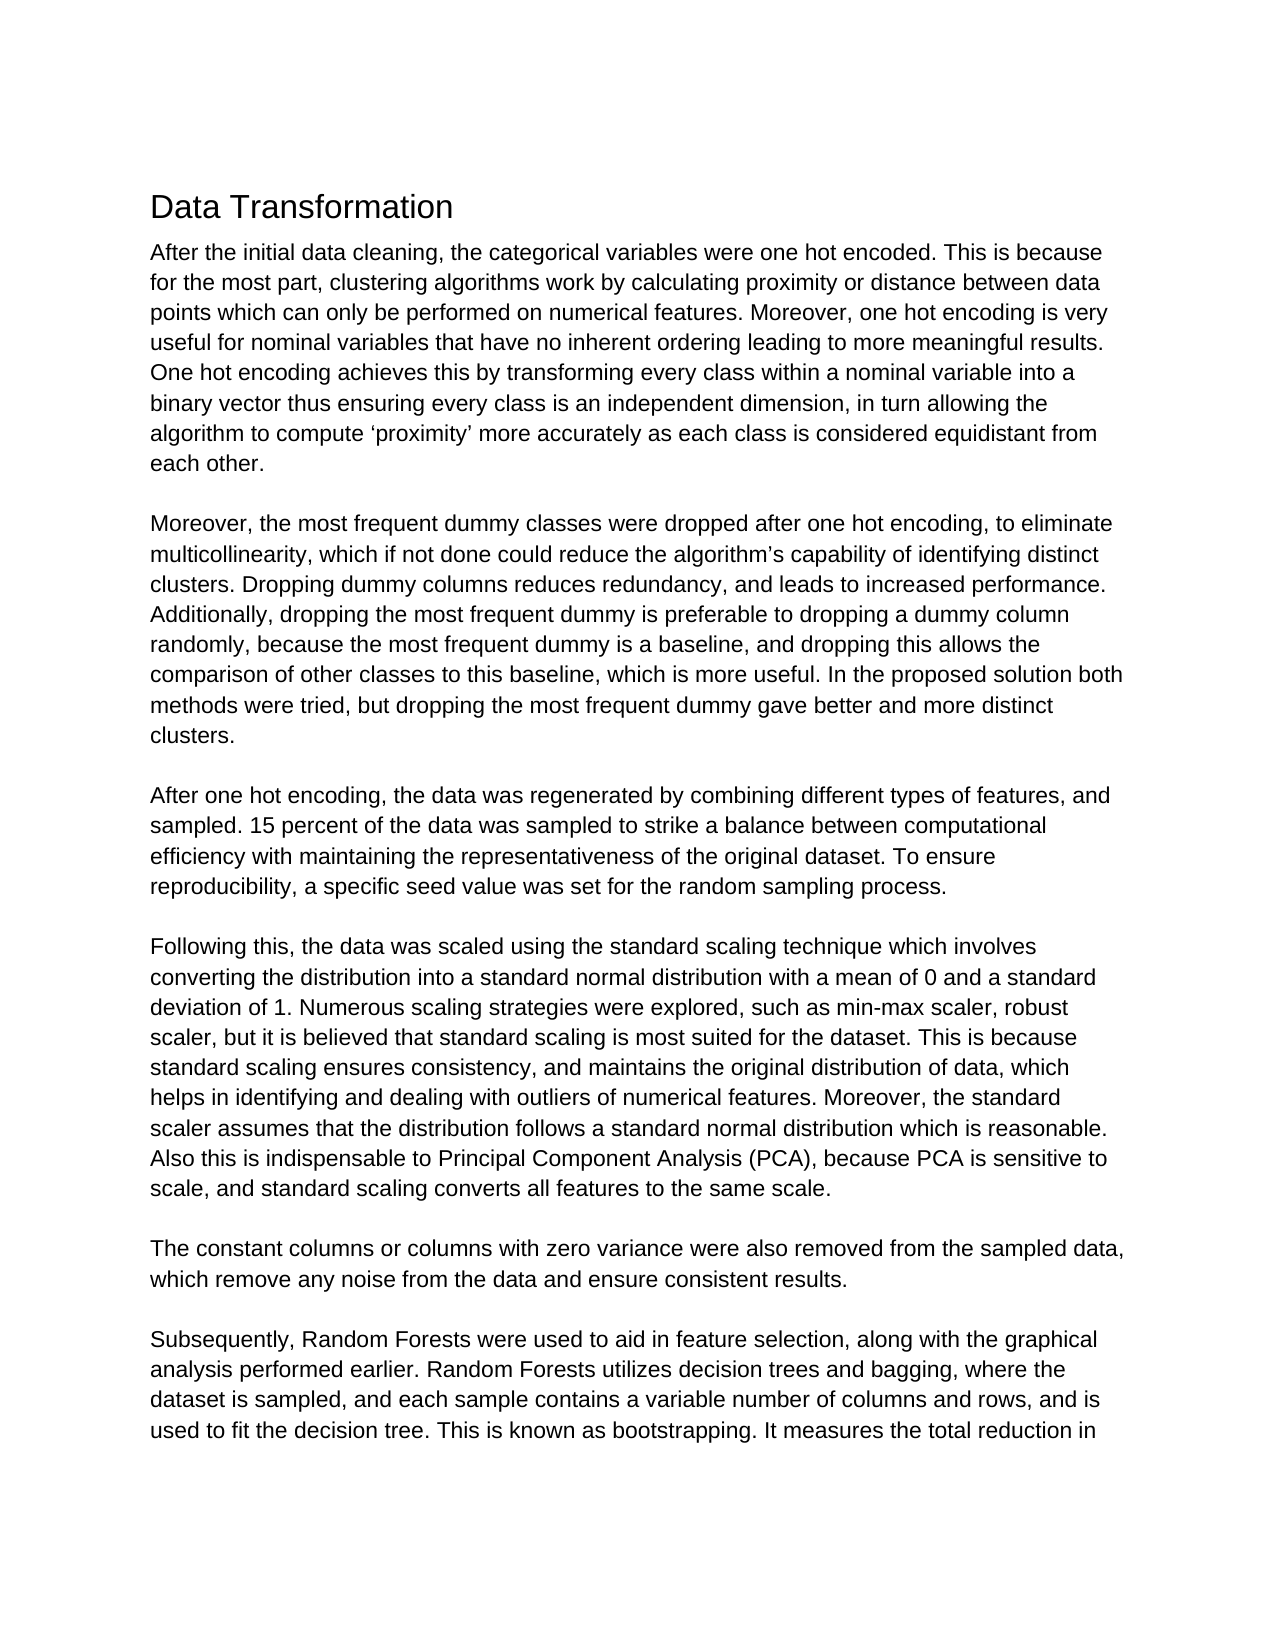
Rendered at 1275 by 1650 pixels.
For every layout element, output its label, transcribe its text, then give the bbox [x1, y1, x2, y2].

subtitle Data Transformation [150, 187, 1125, 226]
text After one hot encoding, the data was regenerated by combining different types of features, and sampled. 15 percent of the data was sampled to strike a balance between computational efficiency with maintaining the representativeness of the original dataset. To ensure reproducibility, a specific seed value was set for the random sampling process. [150, 782, 1125, 899]
text The constant columns or columns with zero variance were also removed from the sampled data, which remove any noise from the data and ensure consistent results. [150, 1235, 1125, 1292]
text Moreover, the most frequent dummy classes were dropped after one hot encoding, to eliminate multicollinearity, which if not done could reduce the algorithm’s capability of identifying distinct clusters. Dropping dummy columns reduces redundancy, and leads to increased performance. [150, 510, 1125, 597]
text After the initial data cleaning, the categorical variables were one hot encoded. This is because for the most part, clustering algorithms work by calculating proximity or distance between data points which can only be performed on numerical features. Moreover, one hot encoding is very useful for nominal variables that have no inherent ordering leading to more meaningful results. One hot encoding achieves this by transforming every class within a nominal variable into a binary vector thus ensuring every class is an independent dimension, in turn allowing the algorithm to compute ‘proximity’ more accurately as each class is considered equidistant from each other. [150, 238, 1125, 476]
text Following this, the data was scaled using the standard scaling technique which involves converting the distribution into a standard normal distribution with a mean of 0 and a standard deviation of 1. Numerous scaling strategies were explored, such as min-max scaler, robust scaler, but it is believed that standard scaling is most suited for the dataset. This is because standard scaling ensures consistency, and maintains the original distribution of data, which helps in identifying and dealing with outliers of numerical features. Moreover, the standard scaler assumes that the distribution follows a standard normal distribution which is reasonable. Also this is indispensable to Principal Component Analysis (PCA), because PCA is sensitive to scale, and standard scaling converts all features to the same scale. [150, 933, 1125, 1201]
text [150, 1326, 1125, 1443]
text Additionally, dropping the most frequent dummy is preferable to dropping a dummy column randomly, because the most frequent dummy is a baseline, and dropping this allows the comparison of other classes to this baseline, which is more useful. In the proposed solution both methods were tried, but dropping the most frequent dummy gave better and more distinct clusters. [150, 601, 1125, 748]
